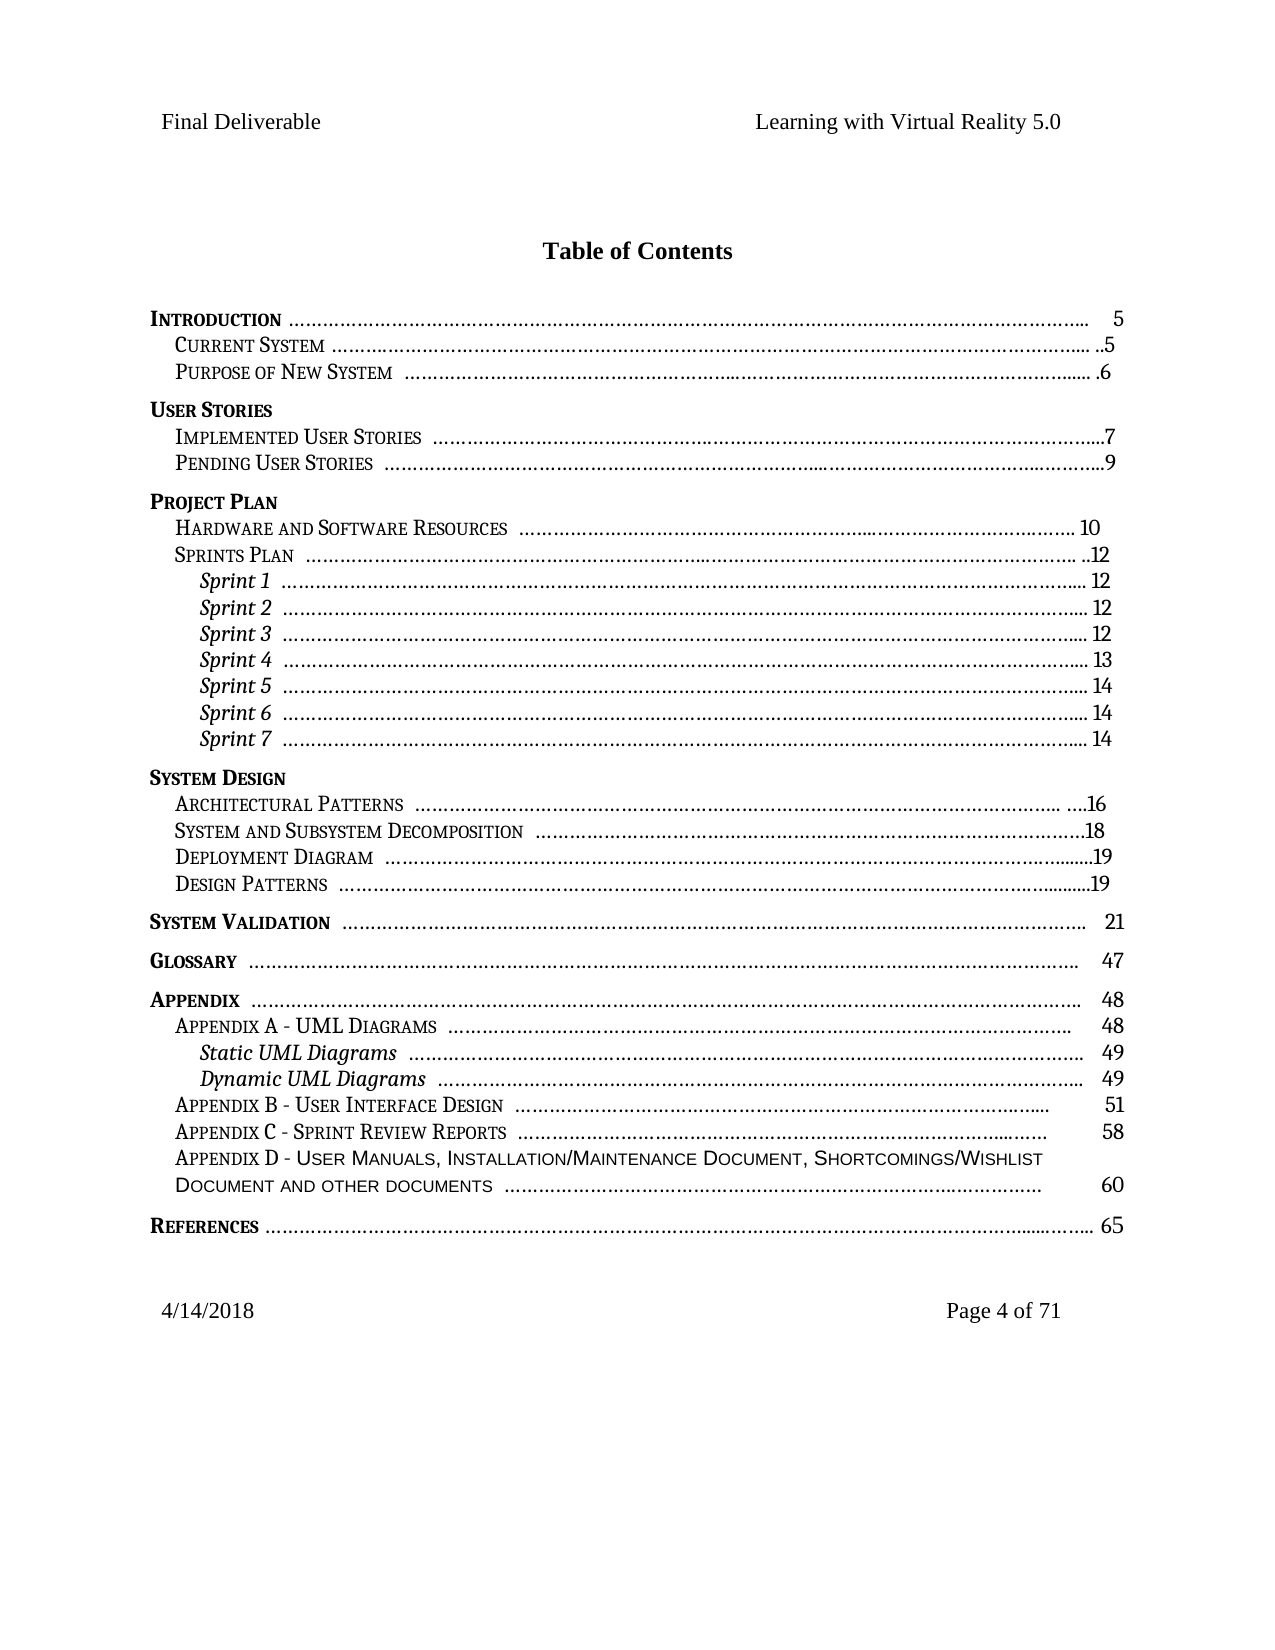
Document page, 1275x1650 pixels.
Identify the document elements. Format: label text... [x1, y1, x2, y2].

text Table of Contents [150, 236, 1125, 264]
